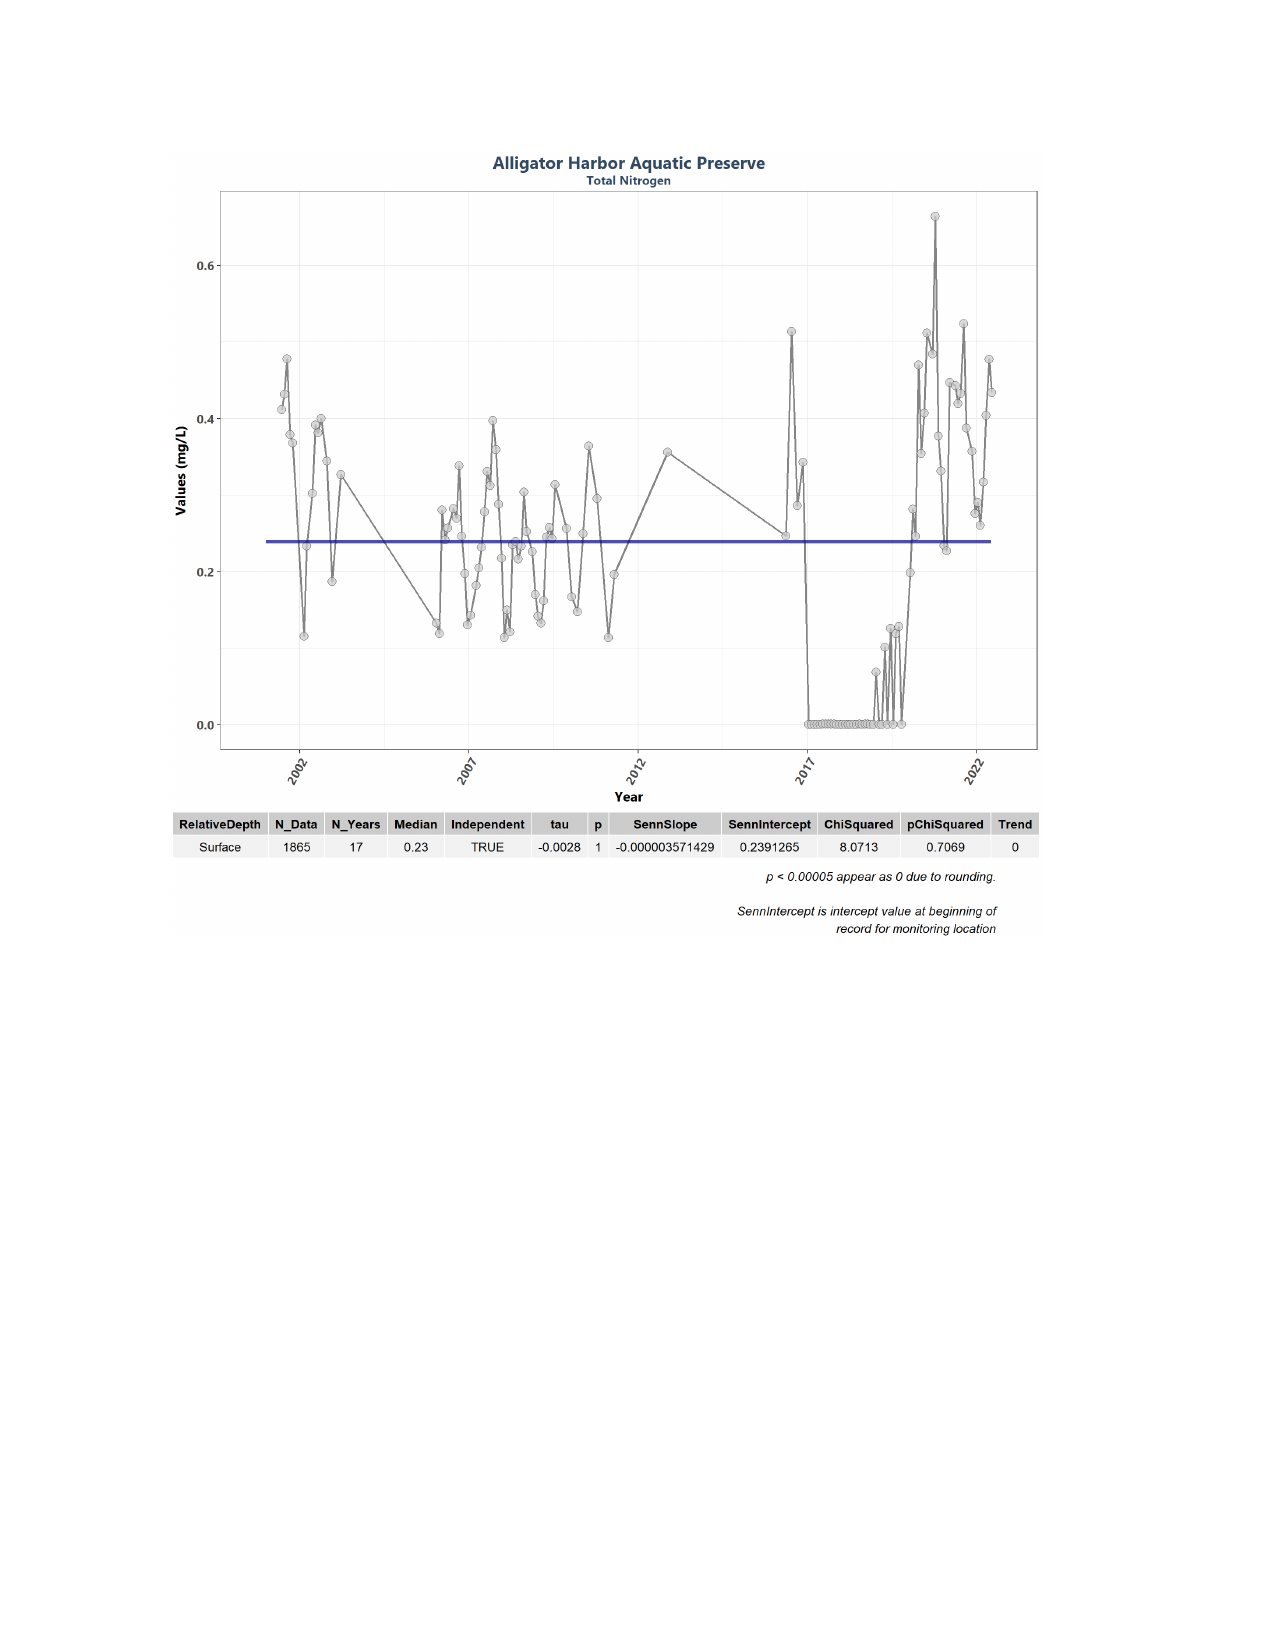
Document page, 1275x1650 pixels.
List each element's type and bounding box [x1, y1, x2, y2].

picture [168, 150, 1044, 938]
